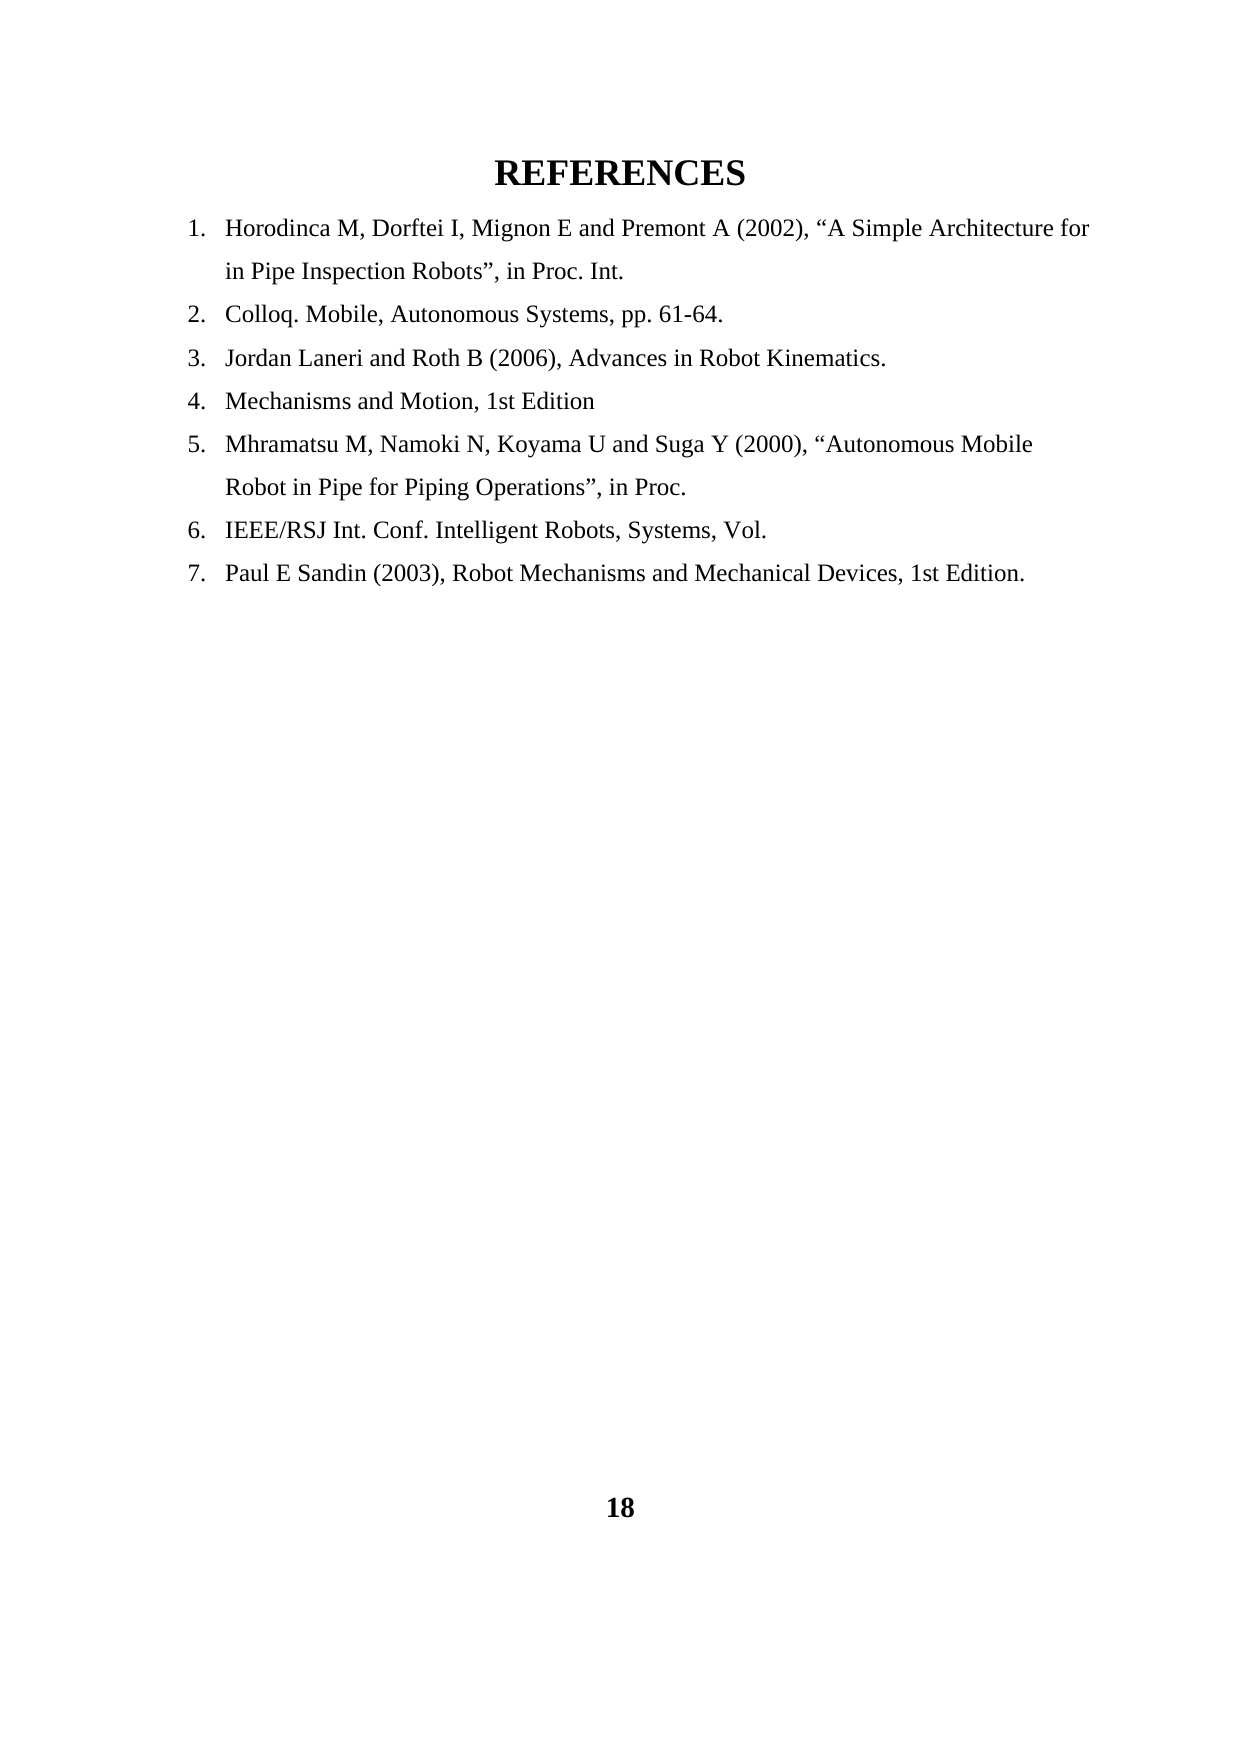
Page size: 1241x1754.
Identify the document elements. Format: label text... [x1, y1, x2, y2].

list IEEE/RSJ Int. Conf. Intelligent Robots, Systems, Vol. [187, 515, 1090, 544]
list Mhramatsu M, Namoki N, Koyama U and Suga Y (2000), “Autonomous Mobile Robot in Pipe for Piping Operations”, in Proc. [187, 429, 1090, 501]
text 18 [150, 1490, 1090, 1523]
list Colloq. Mobile, Autonomous Systems, pp. 61-64. [187, 299, 1090, 328]
list Horodinca M, Dorftei I, Mignon E and Premont A (2002), “A Simple Architecture for in Pipe Inspection Robots”, in Proc. Int. [187, 213, 1090, 285]
list Paul E Sandin (2003), Robot Mechanisms and Mechanical Devices, 1st Edition. [187, 558, 1090, 587]
list Jordan Laneri and Roth B (2006), Advances in Robot Kinematics. [187, 343, 1090, 371]
text REFERENCES [150, 150, 1090, 193]
list Mechanisms and Motion, 1st Edition [187, 386, 1090, 414]
